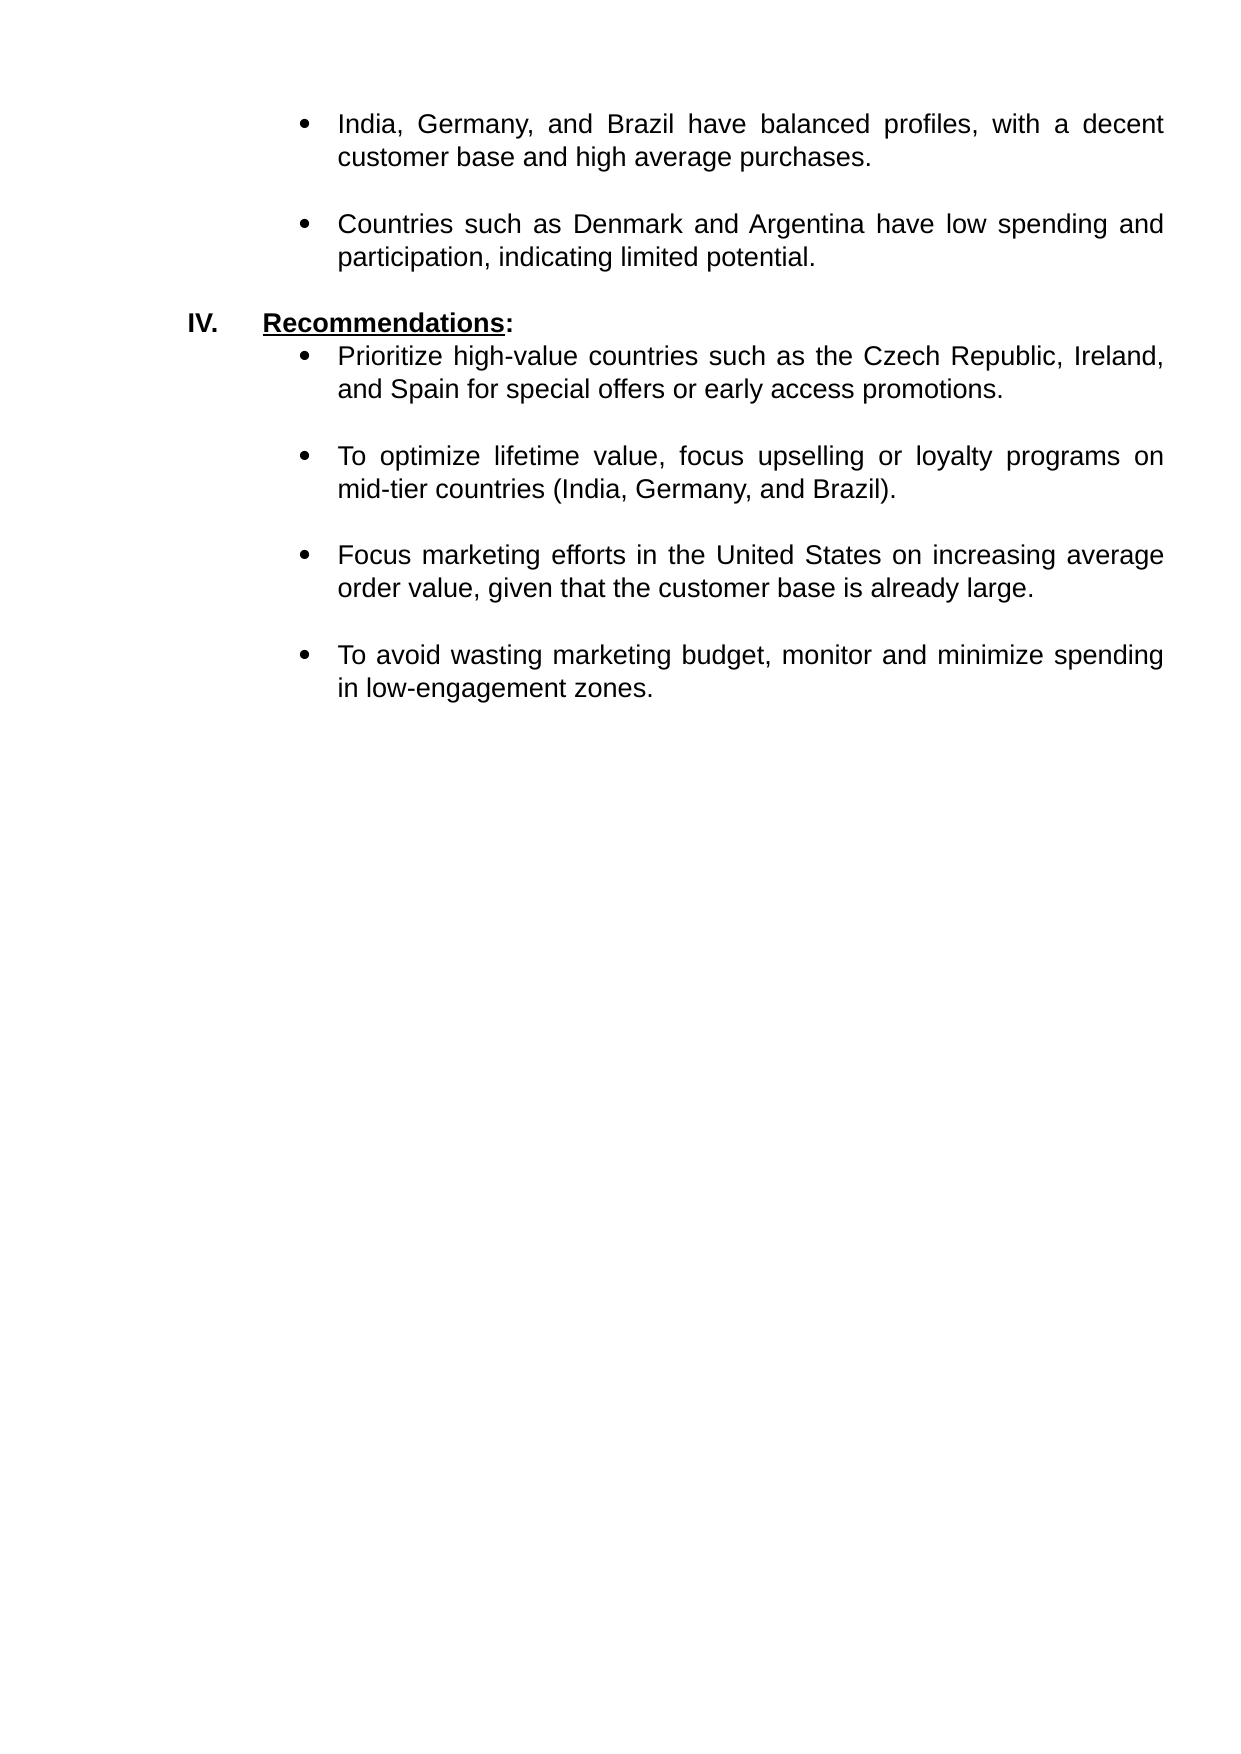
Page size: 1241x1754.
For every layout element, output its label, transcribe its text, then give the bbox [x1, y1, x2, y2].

list Countries such as Denmark and Argentina have low spending and participation, indicating limited potential. [300, 208, 1165, 272]
list To avoid wasting marketing budget, monitor and minimize spending in low-engagement zones. [300, 639, 1165, 703]
list Prioritize high-value countries such as the Czech Republic, Ireland, and Spain for special offers or early access promotions. [300, 340, 1165, 405]
list Focus marketing efforts in the United States on increasing average order value, given that the customer base is already large. [300, 539, 1165, 604]
list To optimize lifetime value, focus upselling or loyalty programs on mid-tier countries (India, Germany, and Brazil). [300, 440, 1165, 504]
list Recommendations: [187, 307, 1165, 338]
list India, Germany, and Brazil have balanced profiles, with a decent customer base and high average purchases. [300, 108, 1165, 173]
